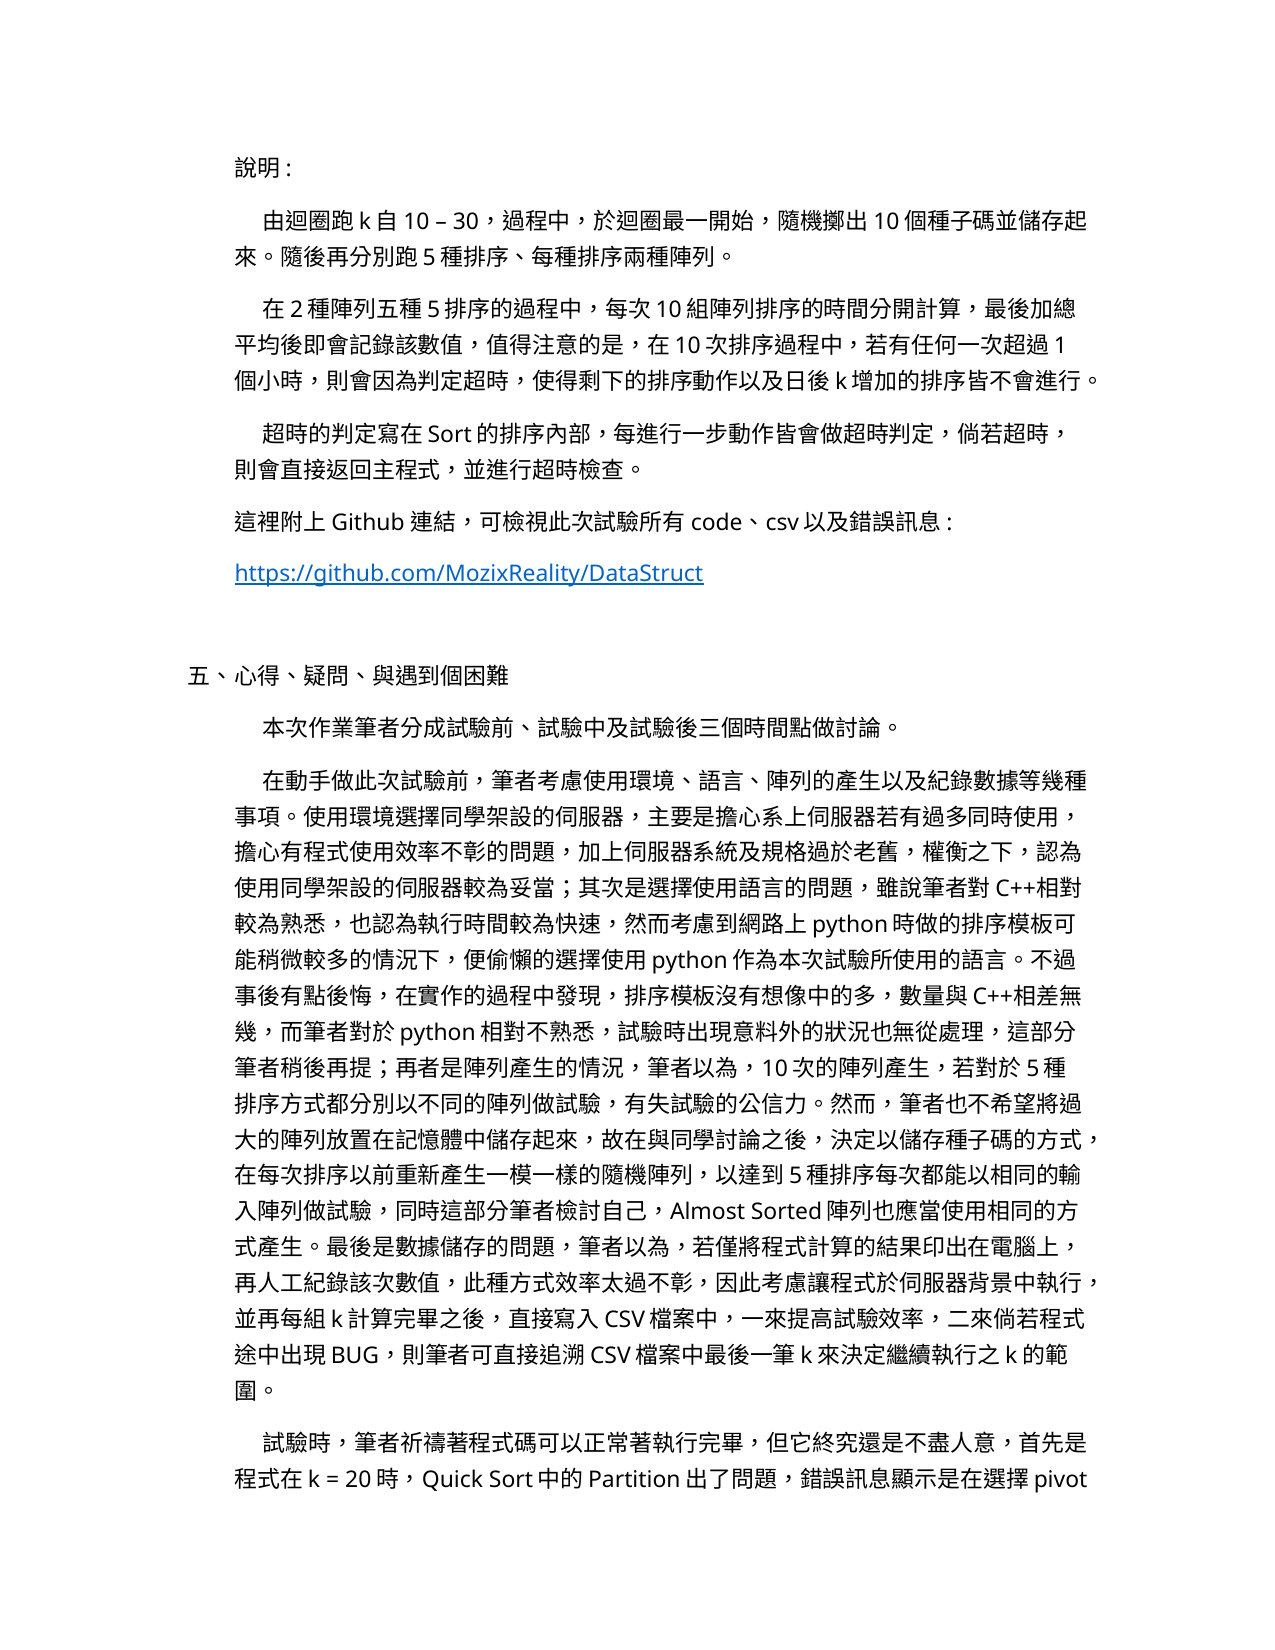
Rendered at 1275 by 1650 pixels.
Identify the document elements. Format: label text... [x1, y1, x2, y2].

list 超時的判定寫在Sort的排序內部，每進行一步動作皆會做超時判定，倘若超時，則會直接返回主程式，並進行超時檢查。 [234, 416, 1087, 485]
list 在動手做此次試驗前，筆者考慮使用環境、語言、陣列的產生以及紀錄數據等幾種事項。使用環境選擇同學架設的伺服器，主要是擔心系上伺服器若有過多同時使用，擔心有程式使用效率不彰的問題，加上伺服器系統及規格過於老舊，權衡之下，認為使用同學架設的伺服器較為妥當；其次是選擇使用語言的問題，雖說筆者對C++相對較為熟悉，也認為執行時間較為快速，然而考慮到網路上python時做的排序模板可能稍微較多的情況下，便偷懶的選擇使用python作為本次試驗所使用的語言。不過事後有點後悔，在實作的過程中發現，排序模板沒有想像中的多，數量與C++相差無幾，而筆者對於python相對不熟悉，試驗時出現意料外的狀況也無從處理，這部分筆者稍後再提；再者是陣列產生的情況，筆者以為，10次的陣列產生，若對於5種排序方式都分別以不同的陣列做試驗，有失試驗的公信力。然而，筆者也不希望將過大的陣列放置在記憶體中儲存起來，故在與同學討論之後，決定以儲存種子碼的方式，在每次排序以前重新產生一模一樣的隨機陣列，以達到5種排序每次都能以相同的輸入陣列做試驗，同時這部分筆者檢討自己，Almost Sorted陣列也應當使用相同的方式產生。最後是數據儲存的問題，筆者以為，若僅將程式計算的結果印出在電腦上，再人工紀錄該次數值，此種方式效率太過不彰，因此考慮讓程式於伺服器背景中執行，並再每組k計算完畢之後，直接寫入CSV檔案中，一來提高試驗效率，二來倘若程式途中出現BUG，則筆者可直接追溯CSV檔案中最後一筆k來決定繼續執行之k的範圍。 [234, 762, 1087, 1406]
list 這裡附上 Github 連結，可檢視此次試驗所有 code、csv以及錯誤訊息 : [234, 504, 1087, 537]
list 在2種陣列五種5排序的過程中，每次10組陣列排序的時間分開計算，最後加總平均後即會記錄該數值，值得注意的是，在10次排序過程中，若有任何一次超過1個小時，則會因為判定超時，使得剩下的排序動作以及日後k增加的排序皆不會進行。 [234, 291, 1087, 396]
list 心得、疑問、與遇到個困難 [187, 657, 1087, 691]
list 由迴圈跑k自10 – 30，過程中，於迴圈最一開始，隨機擲出10個種子碼並儲存起來。隨後再分別跑5種排序、每種排序兩種陣列。 [234, 203, 1087, 272]
list 本次作業筆者分成試驗前、試驗中及試驗後三個時間點做討論。 [234, 710, 1087, 743]
list https://github.com/MozixReality/DataStruct [234, 557, 1087, 588]
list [234, 1425, 1087, 1494]
list 說明 : [234, 150, 1087, 183]
